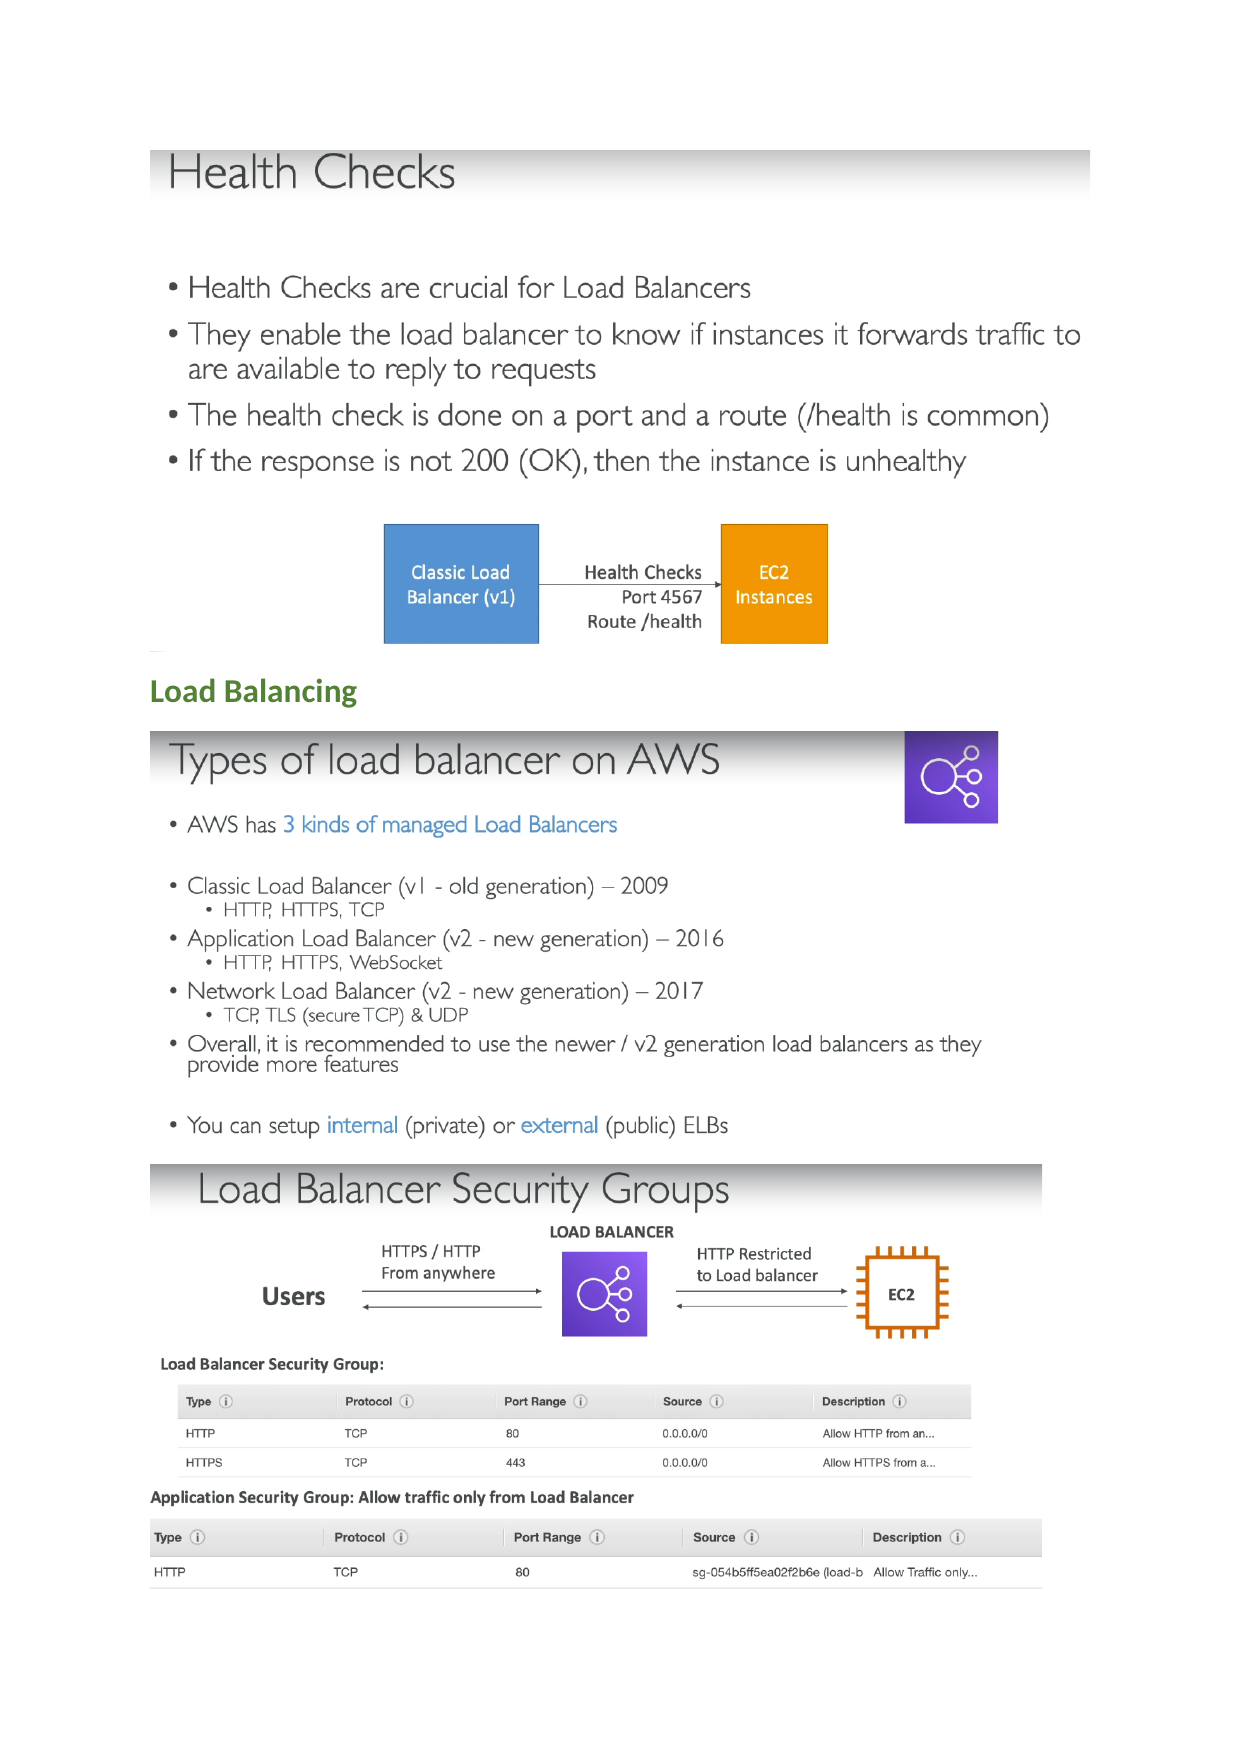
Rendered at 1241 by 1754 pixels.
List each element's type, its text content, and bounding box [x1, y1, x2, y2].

picture [150, 150, 1091, 652]
picture [150, 731, 999, 1146]
text Load Balancing [150, 671, 1090, 711]
picture [150, 1164, 1043, 1599]
